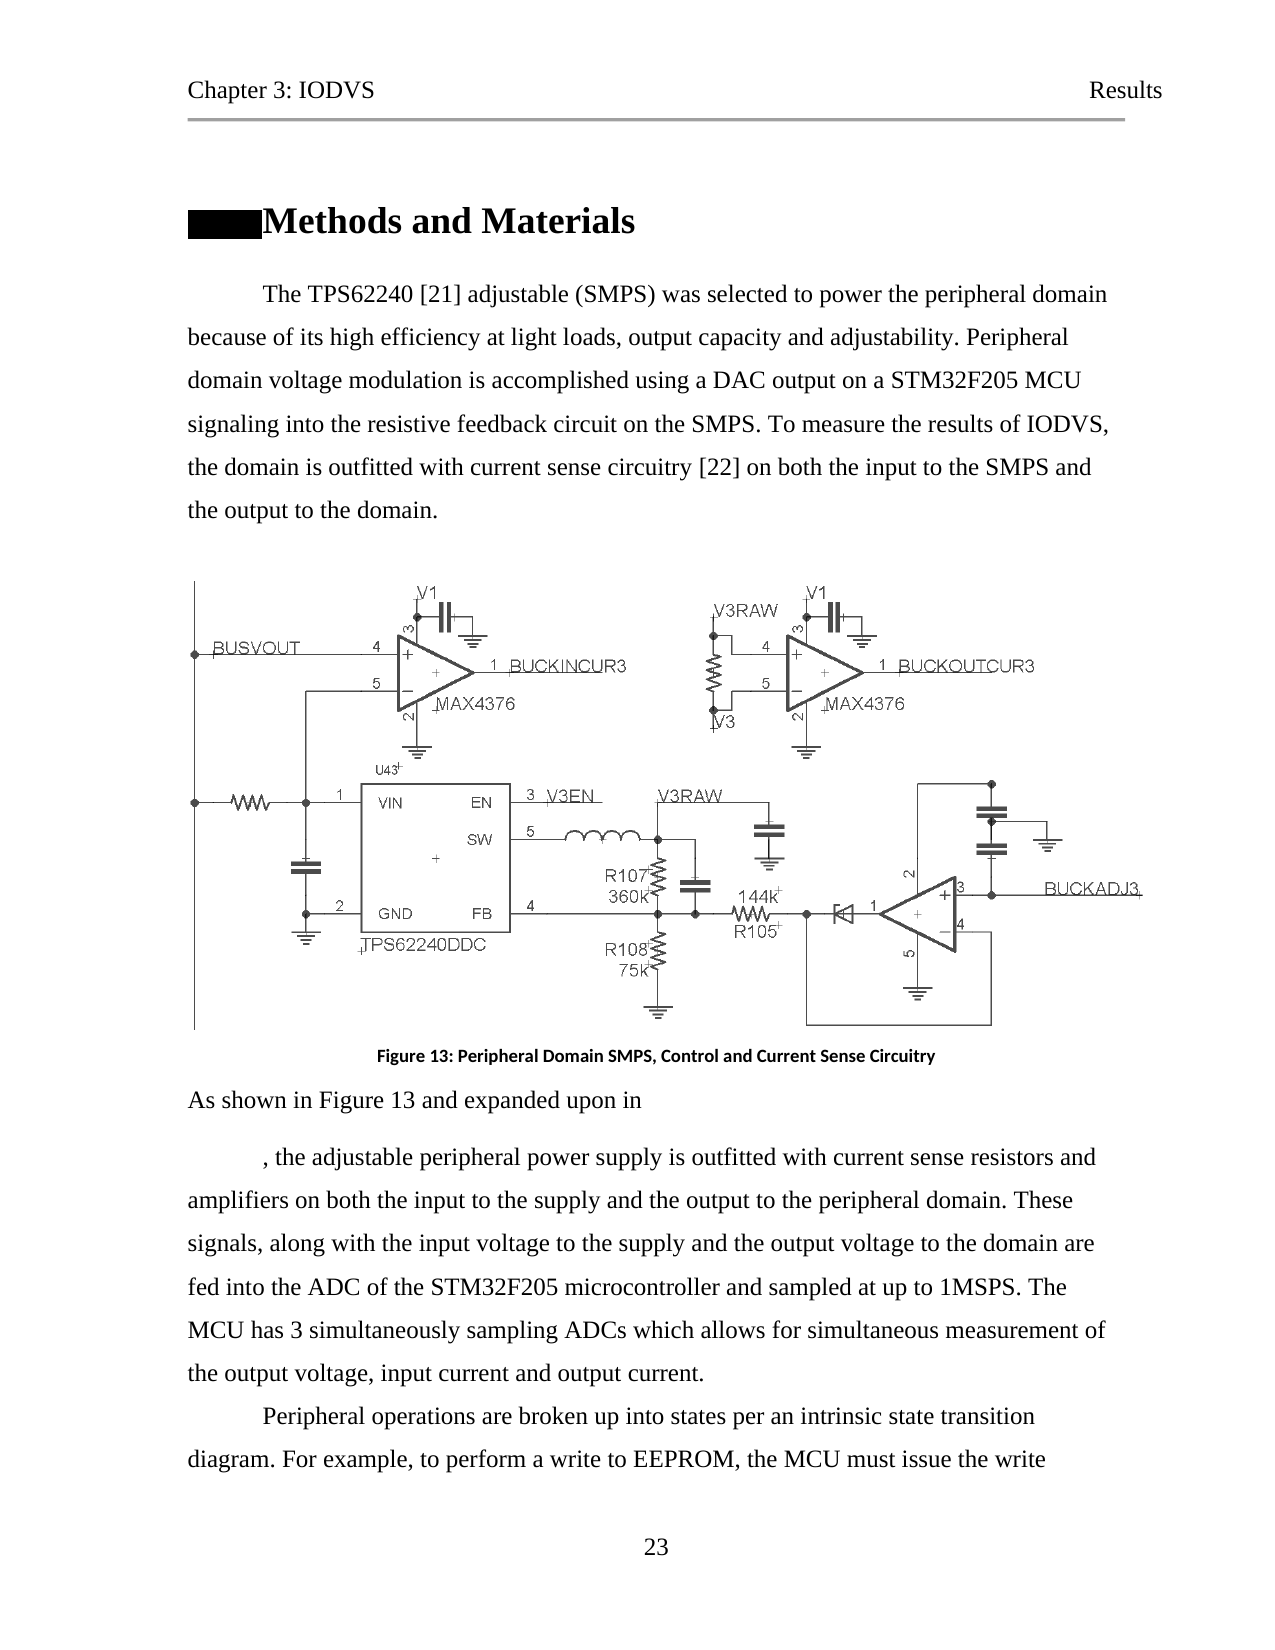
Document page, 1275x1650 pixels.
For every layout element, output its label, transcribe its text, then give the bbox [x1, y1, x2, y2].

text The TPS62240 adjustable (SMPS) was selected to power the peripheral domain because of its high efficiency at light loads, output capacity and adjustability. Peripheral domain voltage modulation is accomplished using a DAC output on a STM32F205 MCU signaling into the resistive feedback circuit on the SMPS. To measure the results of IODVS, the domain is outfitted with current sense circuitry on both the input to the SMPS and the output to the domain. [187, 279, 1125, 524]
subtitle Methods and Materials [187, 199, 1125, 242]
picture [187, 581, 1143, 1030]
text Appendix A, the adjustable peripheral power supply is outfitted with current sense resistors and amplifiers on both the input to the supply and the output to the peripheral domain. These signals, along with the input voltage to the supply and the output voltage to the domain are fed into the ADC of the STM32F205 microcontroller and sampled at up to 1MSPS. The MCU has 3 simultaneously sampling ADCs which allows for simultaneous measurement of the output voltage, input current and output current. [187, 1142, 1125, 1387]
text As shown in Figure 13 and expanded upon in [187, 1085, 1125, 1113]
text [187, 1401, 1125, 1473]
text Figure 13: Peripheral Domain SMPS, Control and Current Sense Circuitry [187, 1044, 1125, 1067]
